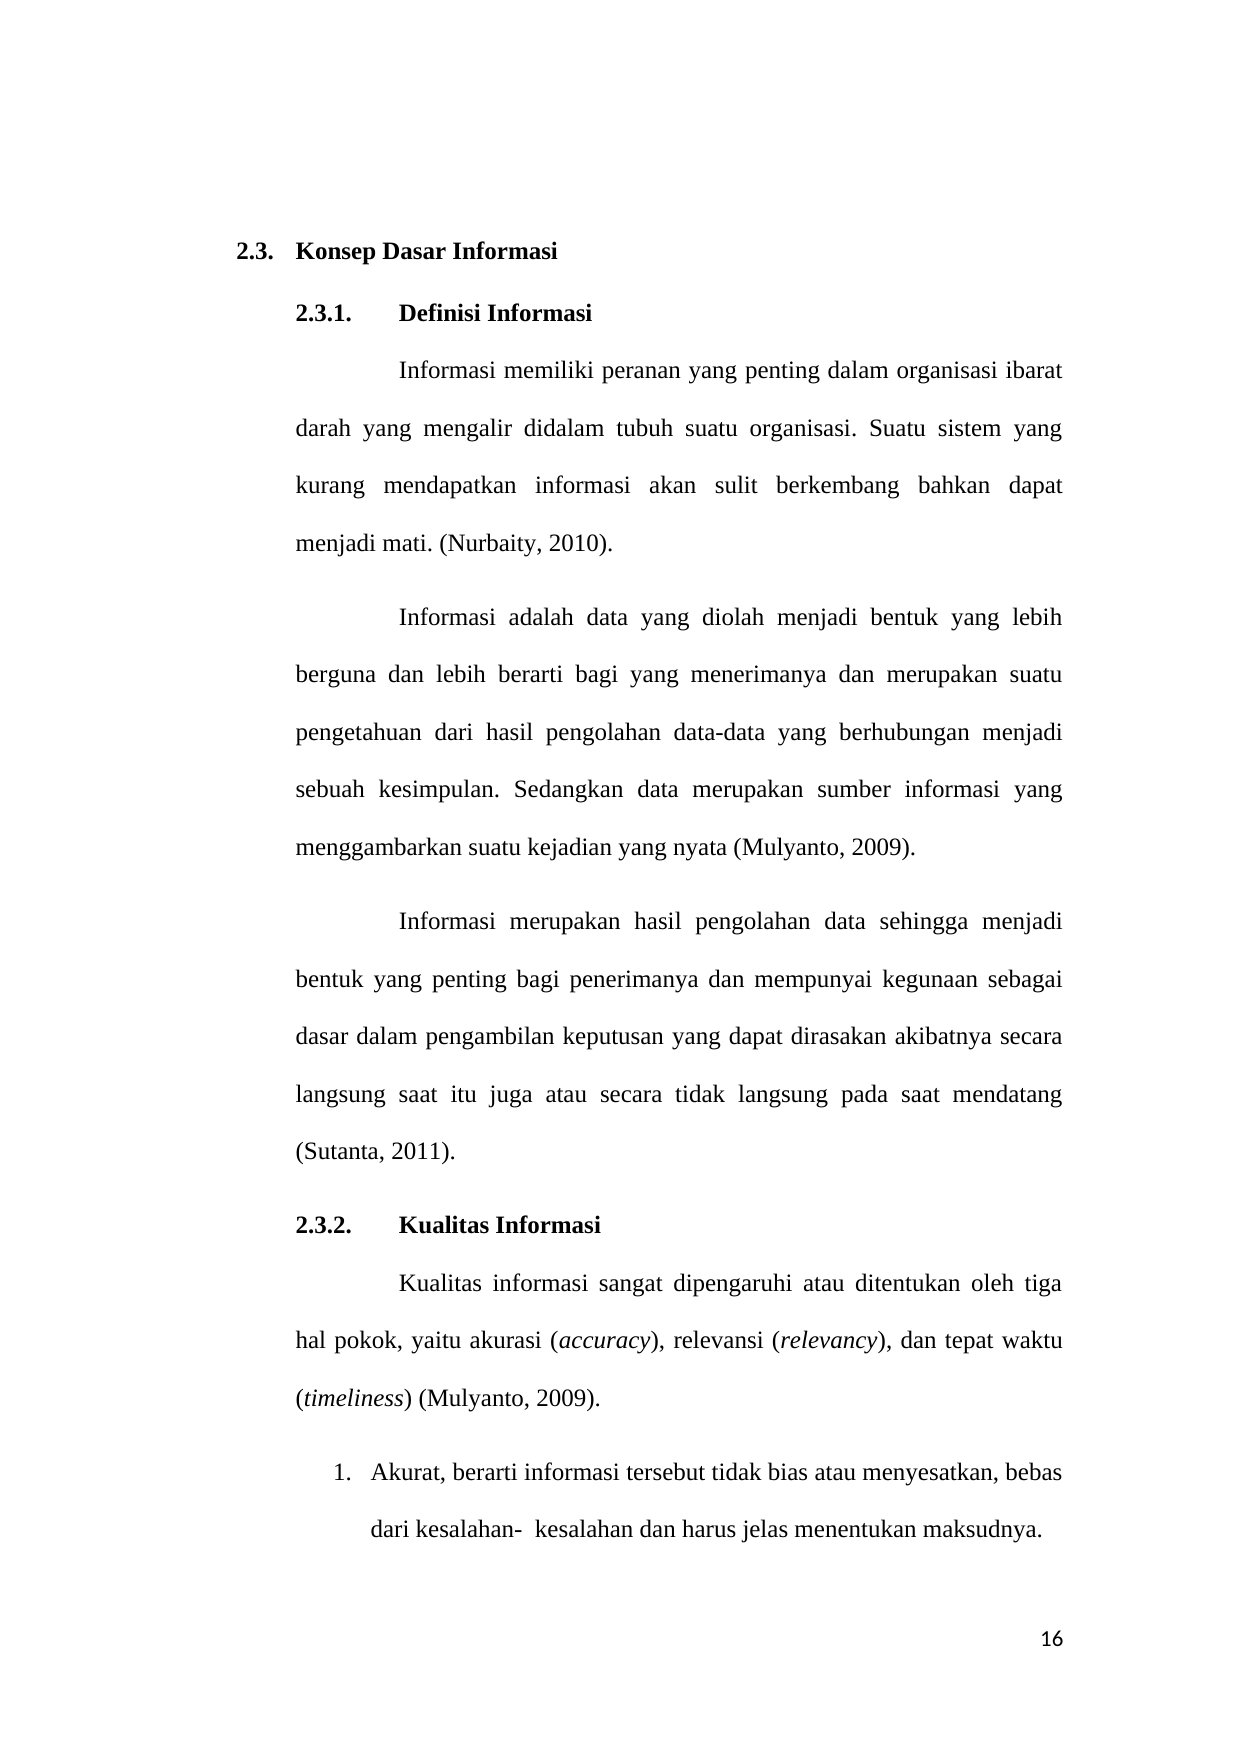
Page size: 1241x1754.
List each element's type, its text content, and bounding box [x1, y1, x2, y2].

list Definisi Informasi [295, 298, 1063, 327]
list Konsep Dasar Informasi [236, 236, 1063, 265]
text Informasi adalah data yang diolah menjadi bentuk yang lebih berguna dan lebih berarti bagi yang menerimanya dan merupakan suatu pengetahuan dari hasil pengolahan data-data yang berhubungan menjadi sebuah kesimpulan. Sedangkan data merupakan sumber informasi yang menggambarkan suatu kejadian yang nyata (Mulyanto, 2009). [295, 602, 1063, 861]
list Akurat, berarti informasi tersebut tidak bias atau menyesatkan, bebas dari kesalahan- kesalahan dan harus jelas menentukan maksudnya. [333, 1457, 1063, 1543]
text Informasi memiliki peranan yang penting dalam organisasi ibarat darah yang mengalir didalam tubuh suatu organisasi. Suatu sistem yang kurang mendapatkan informasi akan sulit berkembang bahkan dapat menjadi mati. (Nurbaity, 2010). [295, 355, 1063, 557]
text Informasi merupakan hasil pengolahan data sehingga menjadi bentuk yang penting bagi penerimanya dan mempunyai kegunaan sebagai dasar dalam pengambilan keputusan yang dapat dirasakan akibatnya secara langsung saat itu juga atau secara tidak langsung pada saat mendatang (Sutanta, 2011). [295, 906, 1063, 1165]
list Kualitas Informasi [295, 1210, 1063, 1239]
text Kualitas informasi sangat dipengaruhi atau ditentukan oleh tiga hal pokok, yaitu akurasi (accuracy), relevansi (relevancy), dan tepat waktu (timeliness) (Mulyanto, 2009). [295, 1268, 1063, 1412]
